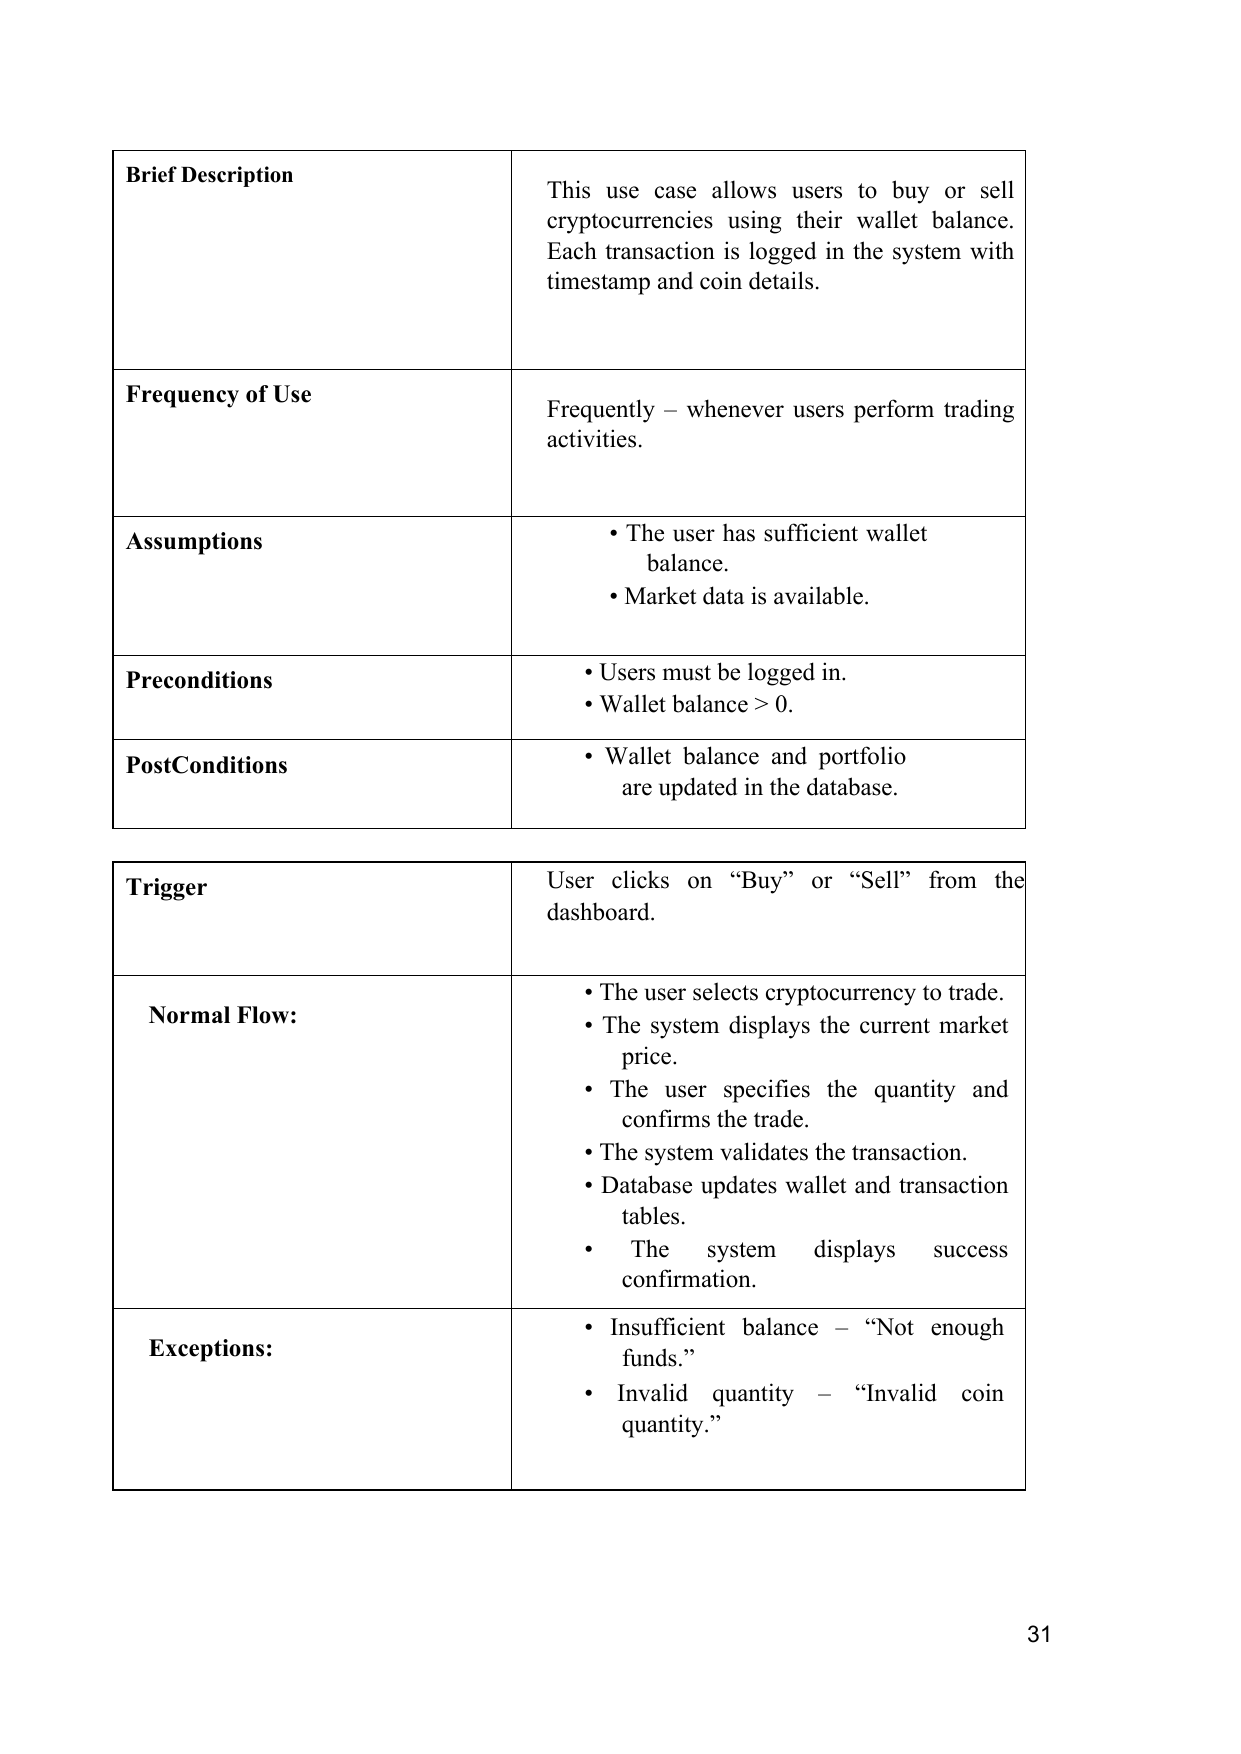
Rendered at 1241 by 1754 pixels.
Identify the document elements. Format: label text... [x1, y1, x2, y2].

table_cell Frequency of Use [114, 370, 511, 516]
table_cell Frequently – whenever users perform trading activities. [512, 370, 1025, 516]
table_cell • The user has sufficient wallet balance. • Market data is available. [512, 517, 1025, 655]
table_cell Brief Description [114, 151, 511, 369]
table_cell • Users must be logged in. • Wallet balance > 0. [512, 656, 1025, 739]
table_header Trigger [114, 863, 511, 975]
table_header User clicks on “Buy” or “Sell” from the dashboard. [512, 863, 1025, 975]
table_cell • Insufficient balance – “Not enough funds.” • Invalid quantity – “Invalid coin quantity.” [512, 1309, 1025, 1489]
table_cell Assumptions [114, 517, 511, 655]
table_cell • The user selects cryptocurrency to trade. • The system displays the current market price. • The user specifies the quantity and confirms the trade. • The system validates the transaction. • Database updates wallet and transaction tables. • The system displays success confirmation. [512, 976, 1025, 1308]
table_cell • Wallet balance and portfolio are updated in the database. [512, 740, 1025, 828]
table_cell This use case allows users to buy or sell cryptocurrencies using their wallet balance. Each transaction is logged in the system with timestamp and coin details. [512, 151, 1025, 369]
table_cell PostConditions [114, 740, 511, 828]
table_cell Exceptions: [114, 1309, 511, 1489]
table_cell Preconditions [114, 656, 511, 739]
table_cell Normal Flow: [114, 976, 511, 1308]
